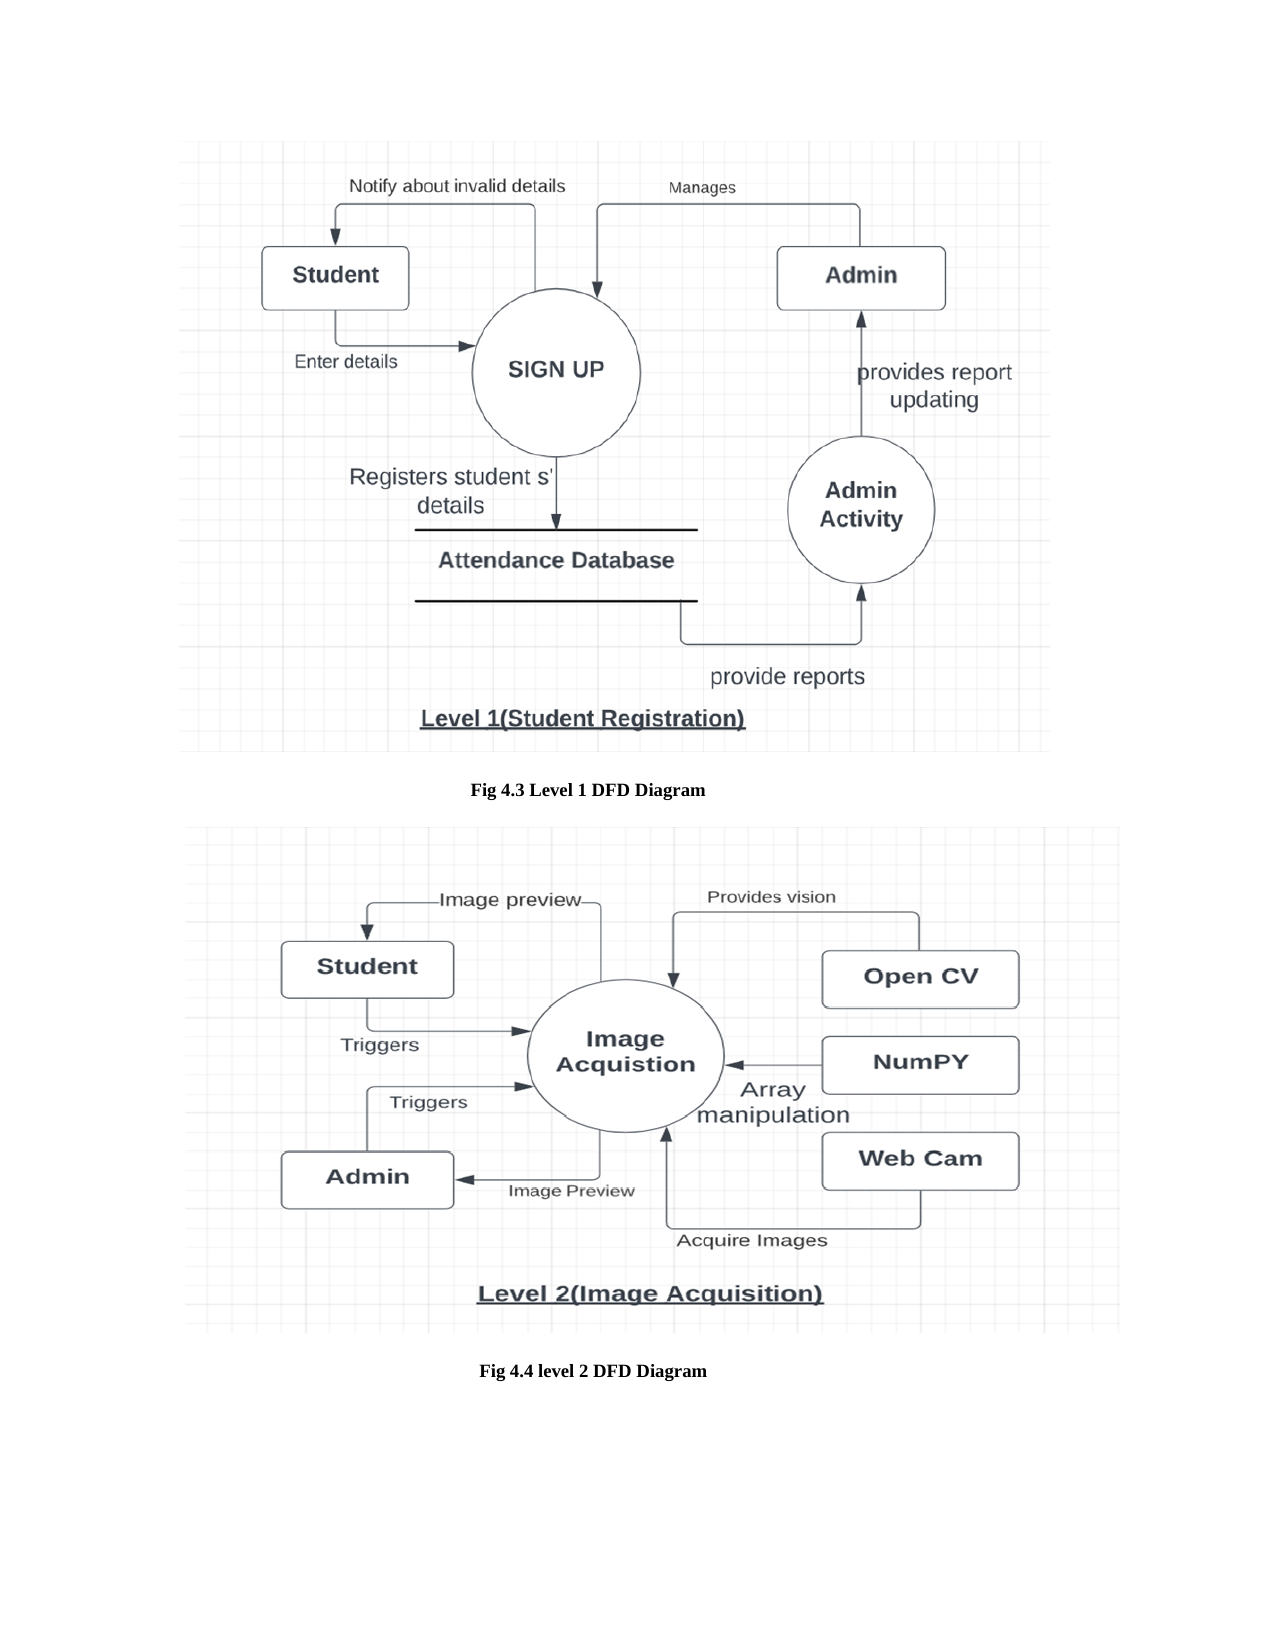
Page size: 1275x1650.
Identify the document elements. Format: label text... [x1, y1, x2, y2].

picture [185, 827, 1121, 1333]
text Fig 4.3 Level 1 DFD Diagram [225, 779, 1125, 800]
picture [179, 141, 1051, 752]
text Fig 4.4 level 2 DFD Diagram [179, 1360, 1196, 1381]
